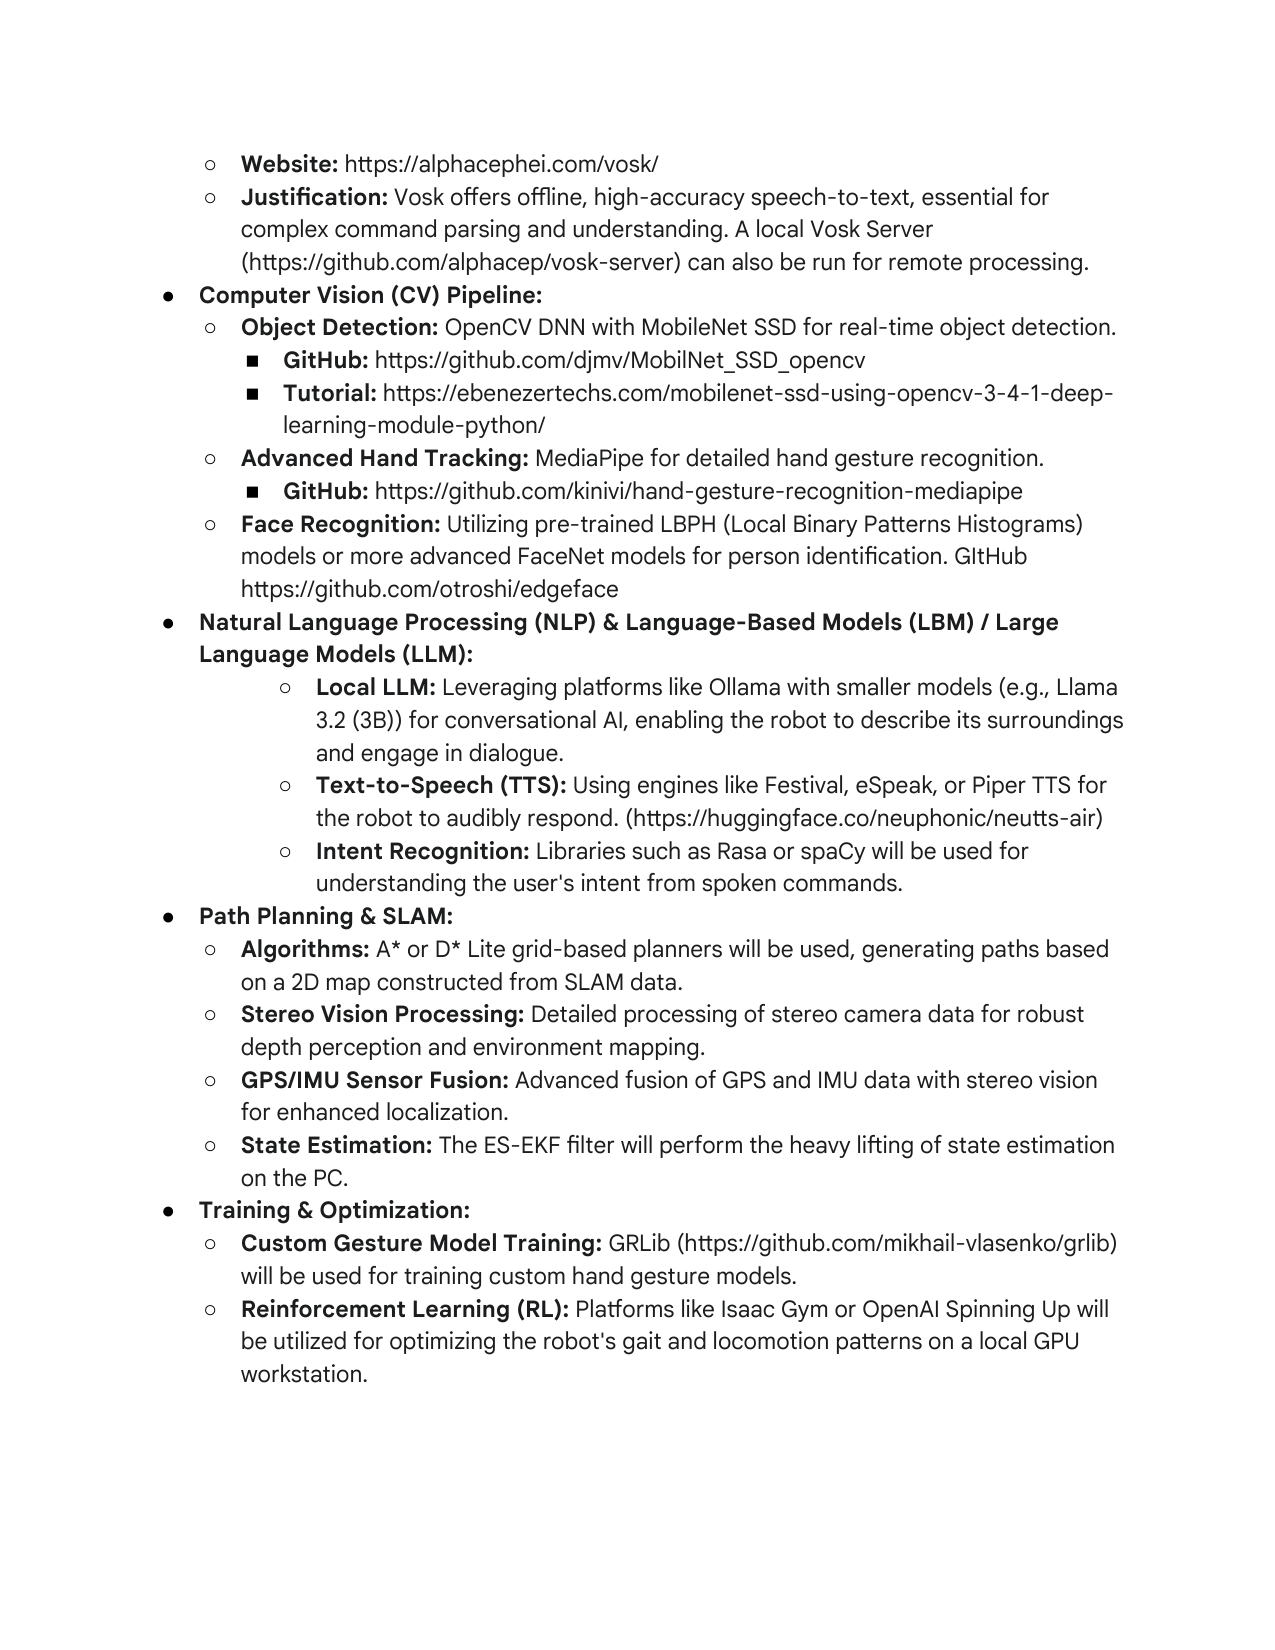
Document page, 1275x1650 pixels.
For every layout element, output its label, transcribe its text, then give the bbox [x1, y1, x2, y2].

list Path Planning & SLAM: [161, 902, 1125, 931]
list Local LLM: Leveraging platforms like Ollama with smaller models (e.g., Llama 3.2 (3B)) for conversational AI, enabling the robot to describe its surroundings and engage in dialogue. [278, 673, 1125, 767]
list Tutorial: https://ebenezertechs.com/mobilenet-ssd-using-opencv-3-4-1-deep-learning-module-python/ [245, 379, 1125, 440]
list Face Recognition: Utilizing pre-trained LBPH (Local Binary Patterns Histograms) models or more advanced FaceNet models for person identification. GItHub https://github.com/otroshi/edgeface [203, 510, 1125, 604]
list GPS/IMU Sensor Fusion: Advanced fusion of GPS and IMU data with stereo vision for enhanced localization. [203, 1066, 1125, 1127]
list GitHub: https://github.com/kinivi/hand-gesture-recognition-mediapipe [245, 477, 1125, 506]
list Natural Language Processing (NLP) & Language-Based Models (LBM) / Large Language Models (LLM): [161, 608, 1125, 669]
list Algorithms: A* or D* Lite grid-based planners will be used, generating paths based on a 2D map constructed from SLAM data. [203, 935, 1125, 996]
list Custom Gesture Model Training: GRLib (https://github.com/mikhail-vlasenko/grlib) will be used for training custom hand gesture models. [203, 1229, 1125, 1291]
list State Estimation: The ES-EKF filter will perform the heavy lifting of state estimation on the PC. [203, 1131, 1125, 1193]
list Object Detection: OpenCV DNN with MobileNet SSD for real-time object detection. [203, 313, 1125, 342]
list Intent Recognition: Libraries such as Rasa or spaCy will be used for understanding the user's intent from spoken commands. [278, 837, 1125, 898]
list Stereo Vision Processing: Detailed processing of stereo camera data for robust depth perception and environment mapping. [203, 1000, 1125, 1062]
list Training & Optimization: [161, 1197, 1125, 1225]
list GitHub: https://github.com/djmv/MobilNet_SSD_opencv [245, 346, 1125, 375]
list Justification: Vosk offers offline, high-accuracy speech-to-text, essential for complex command parsing and understanding. A local Vosk Server (https://github.com/alphacep/vosk-server) can also be run for remote processing. [203, 183, 1125, 277]
list Advanced Hand Tracking: MediaPipe for detailed hand gesture recognition. [203, 444, 1125, 473]
list Website: https://alphacephei.com/vosk/ [203, 150, 1125, 179]
list Computer Vision (CV) Pipeline: [161, 281, 1125, 309]
list Reinforcement Learning (RL): Platforms like Isaac Gym or OpenAI Spinning Up will be utilized for optimizing the robot's gait and locomotion patterns on a local GPU workstation. [203, 1295, 1125, 1389]
list Text-to-Speech (TTS): Using engines like Festival, eSpeak, or Piper TTS for the robot to audibly respond. (https://huggingface.co/neuphonic/neutts-air) [278, 771, 1125, 833]
